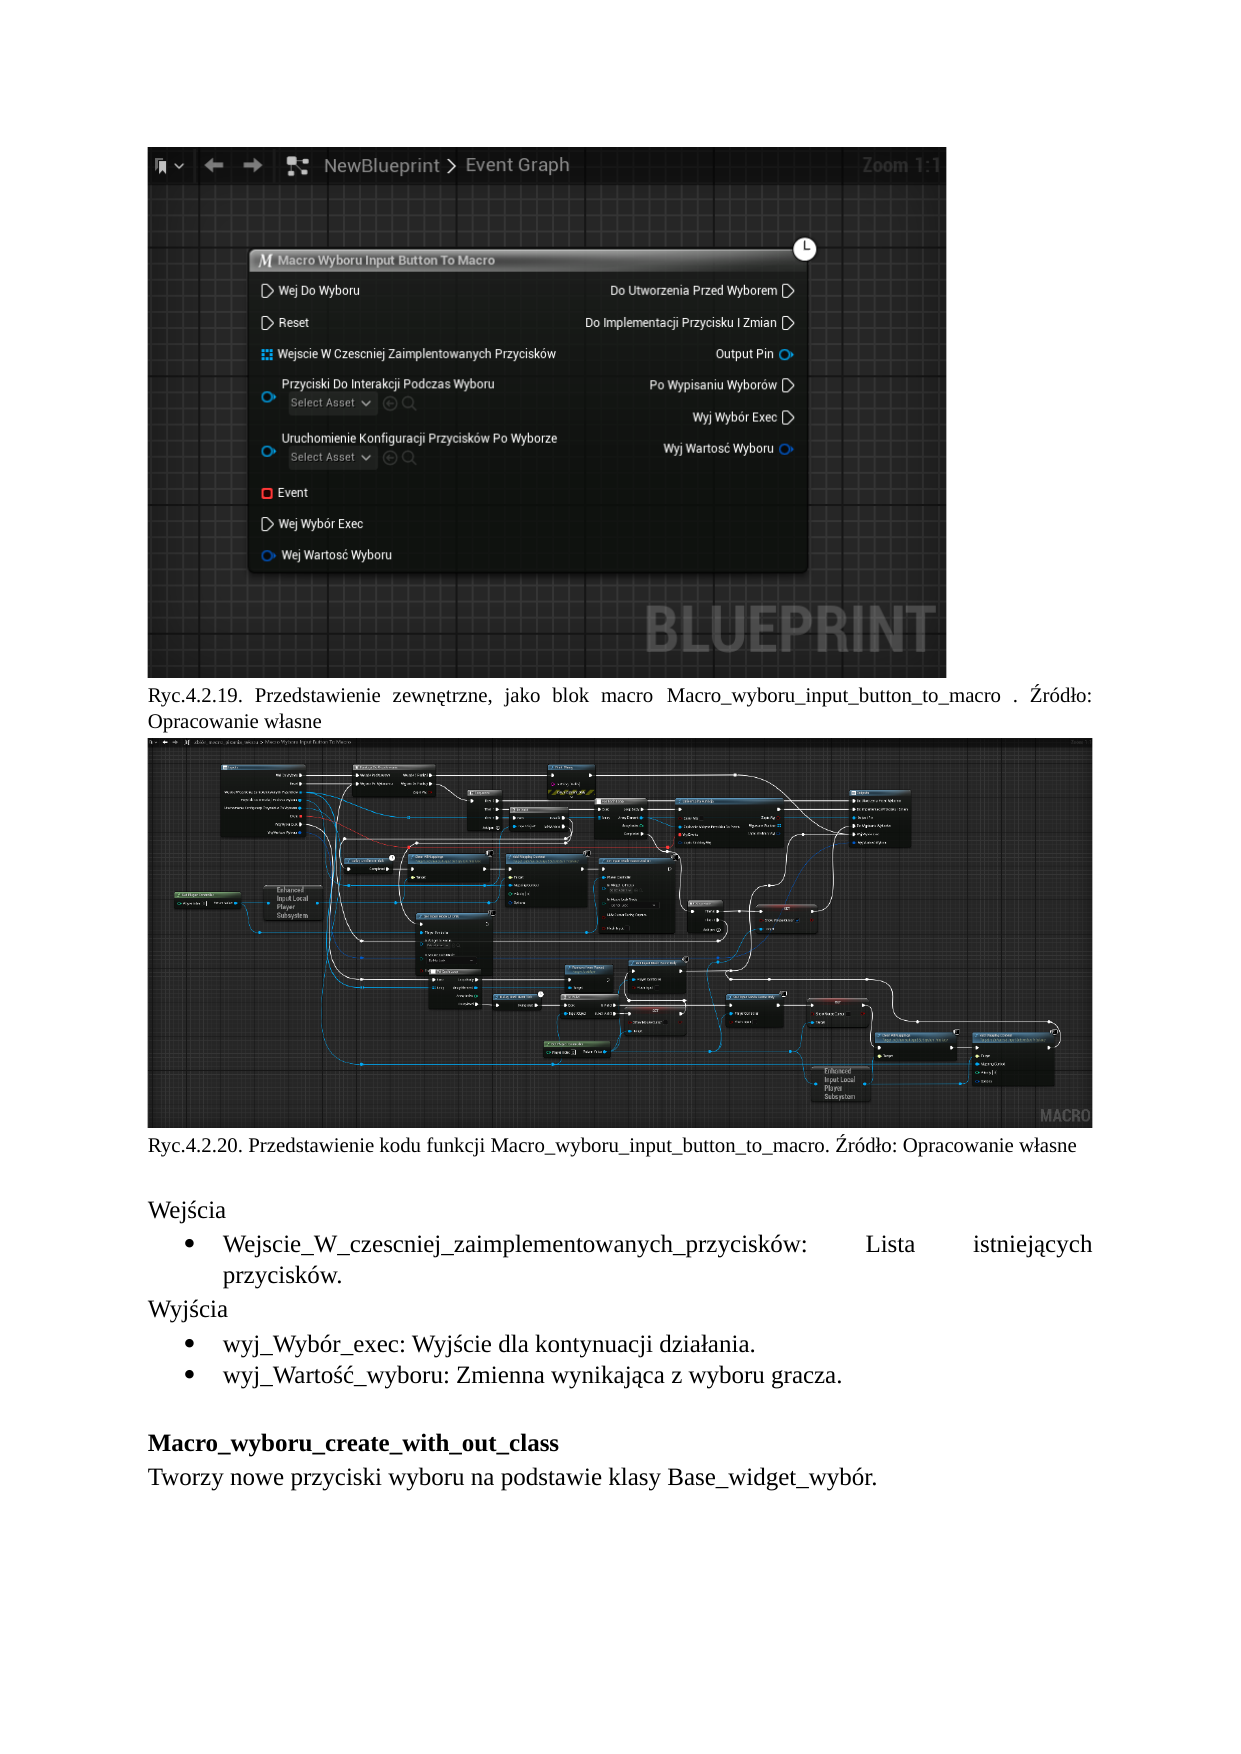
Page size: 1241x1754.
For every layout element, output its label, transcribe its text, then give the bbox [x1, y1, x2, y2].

text Ryc.4.2.19. Przedstawienie zewnętrzne, jako blok macro Macro_wyboru_input_button_to_macro . Źródło: Opracowanie własne [148, 683, 1093, 733]
list wyj_Wartość_wyboru: Zmienna wynikająca z wyboru gracza. [185, 1360, 1093, 1388]
picture [147, 147, 947, 678]
picture [147, 738, 1093, 1128]
text Ryc.4.2.20. Przedstawienie kodu funkcji Macro_wyboru_input_button_to_macro. Źródło: Opracowanie własne [148, 1133, 1093, 1157]
text Macro_wyboru_create_with_out_class [148, 1428, 1093, 1457]
text Tworzy nowe przyciski wyboru na podstawie klasy Base_widget_wybór. [148, 1462, 1093, 1491]
list Wejscie_W_czescniej_zaimplementowanych_przycisków: Lista istniejących przycisków. [185, 1229, 1093, 1289]
text Wejścia [148, 1195, 1093, 1224]
list wyj_Wybór_exec: Wyjście dla kontynuacji działania. [185, 1329, 1093, 1357]
text Wyjścia [148, 1294, 1093, 1323]
